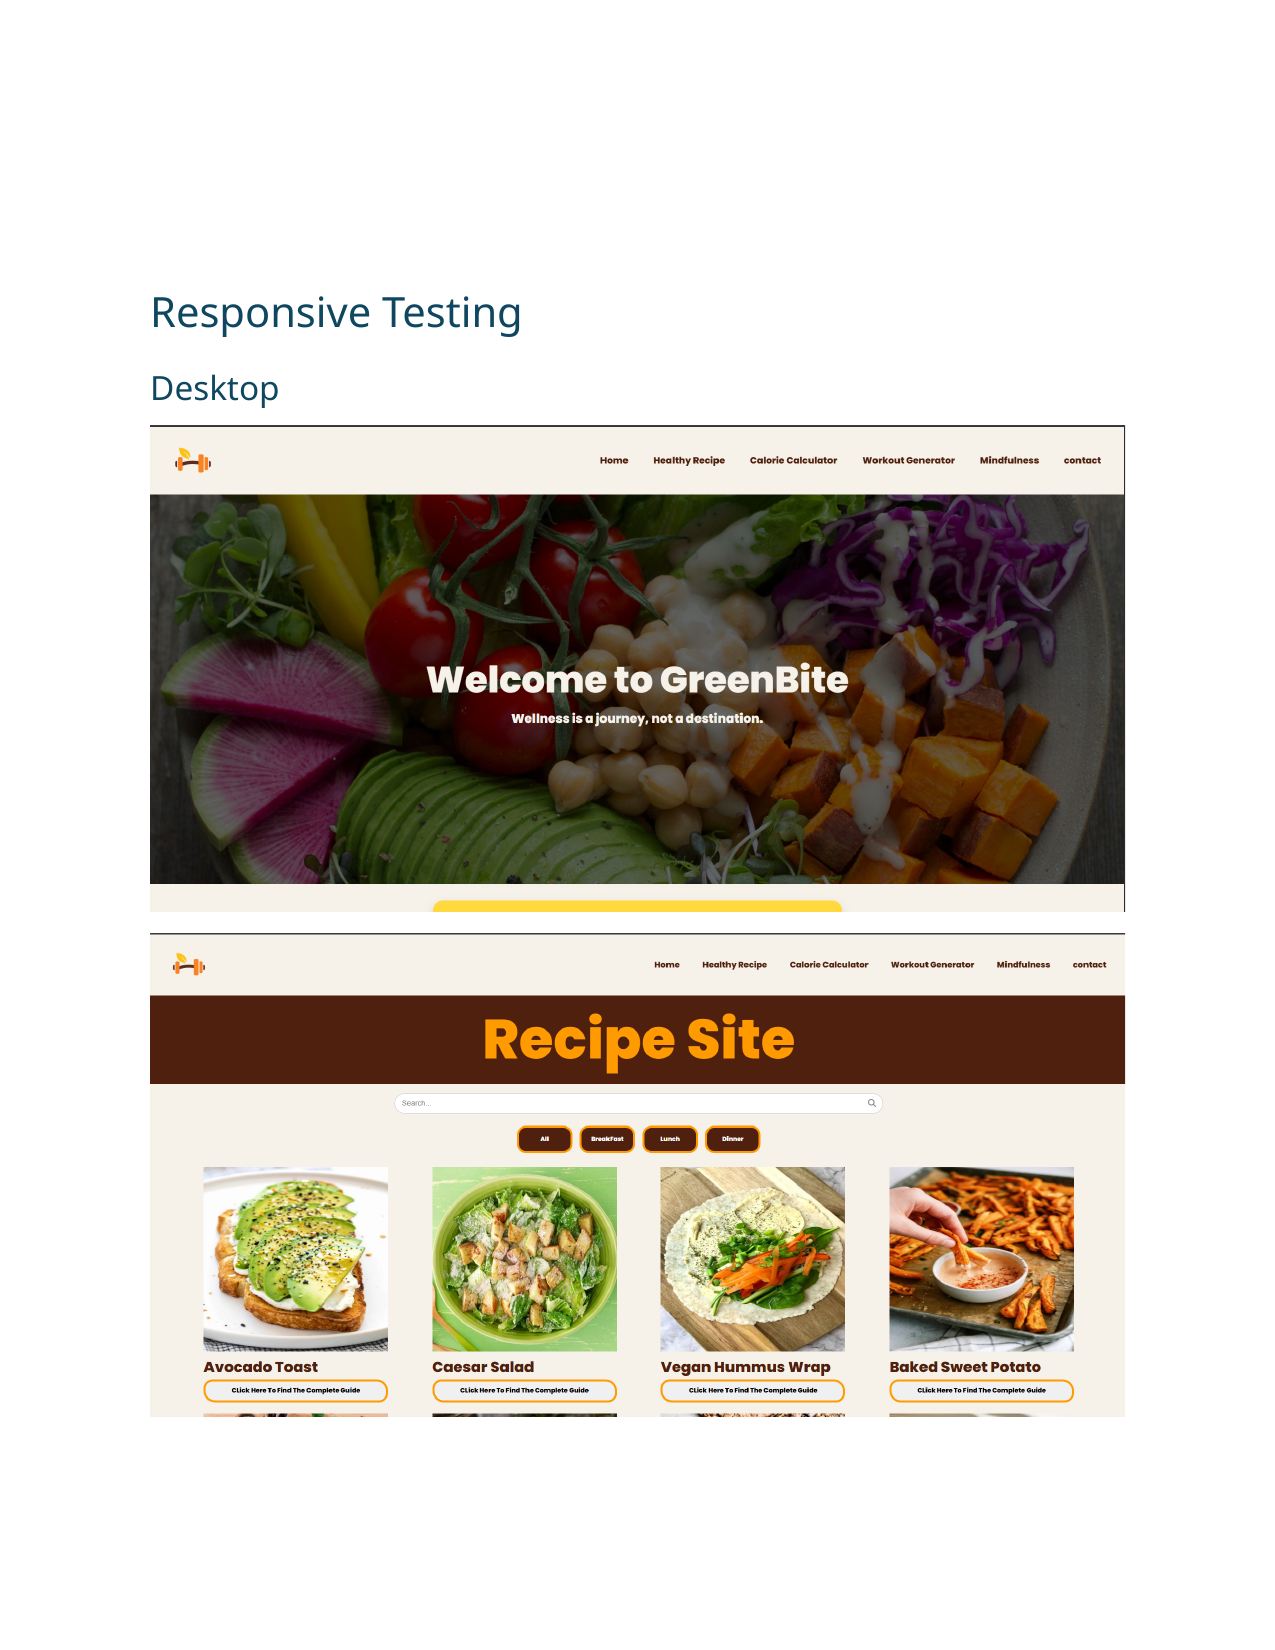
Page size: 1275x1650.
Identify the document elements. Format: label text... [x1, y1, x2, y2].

picture [150, 425, 1125, 912]
subtitle Desktop [150, 364, 1125, 410]
picture [150, 933, 1125, 1417]
subtitle Responsive Testing [150, 282, 1125, 339]
